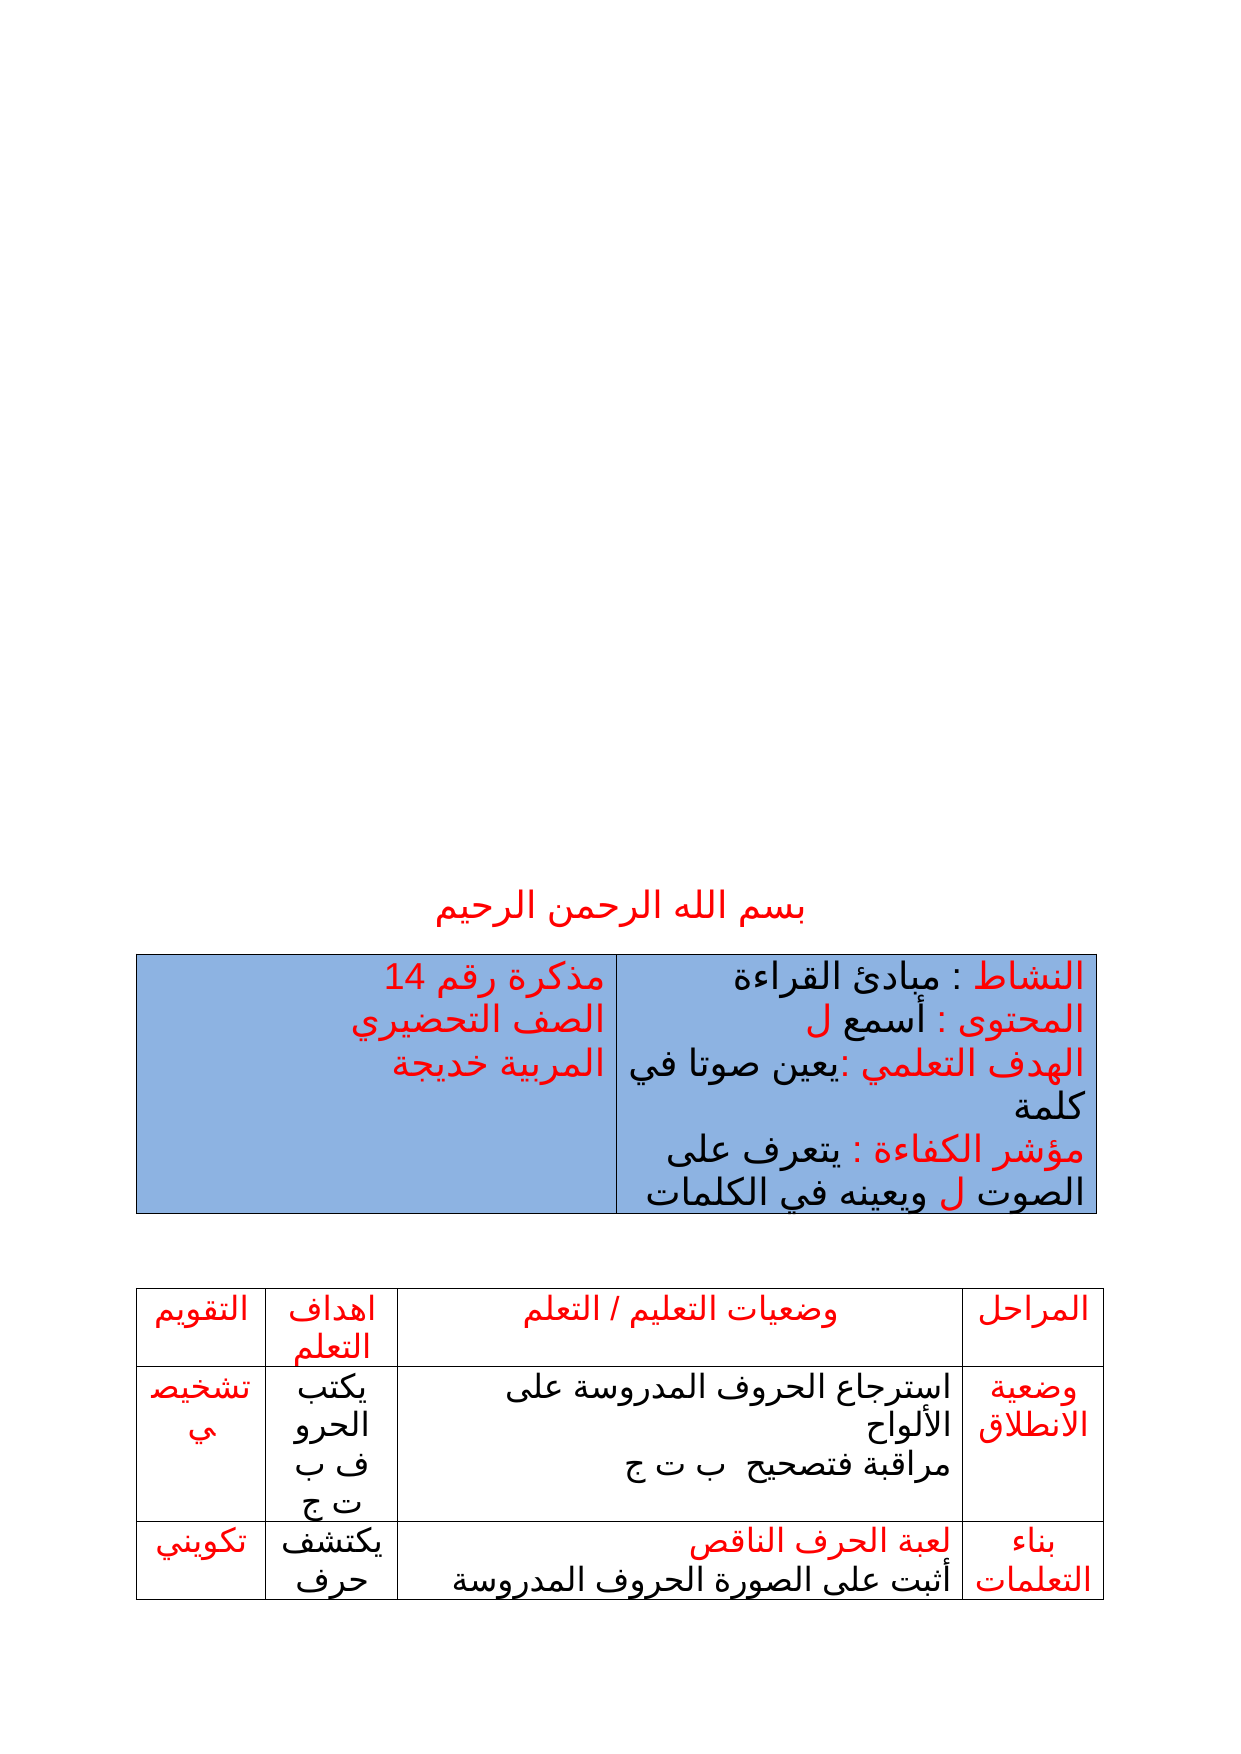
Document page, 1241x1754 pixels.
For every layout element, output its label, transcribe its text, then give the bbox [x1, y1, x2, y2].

table_header اهداف التعلم [266, 1289, 397, 1366]
table_cell تشخيصي [137, 1367, 265, 1521]
table_cell بناء التعلمات [963, 1522, 1103, 1598]
table_cell تكويني [137, 1522, 265, 1598]
text بسم الله الرحمن الرحيم [148, 883, 1093, 926]
table_header التقويم [137, 1289, 265, 1366]
table_header النشاط : مبادئ القراءة المحتوى : أسمع ل الهدف التعلمي :يعين صوتا في كلمة مؤشر الكفاءة : يتعرف على الصوت ل ويعينه في الكلمات [617, 955, 1096, 1213]
table_cell يكتب الحروف ب ت ج [266, 1367, 397, 1521]
table_header المراحل [963, 1289, 1103, 1366]
table_cell وضعية الانطلاق [963, 1367, 1103, 1521]
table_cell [266, 1522, 397, 1598]
table_header وضعيات التعليم / التعلم [398, 1289, 962, 1366]
table_cell استرجاع الحروف المدروسة على الألواح مراقبة فتصحيح ب ت ج [398, 1367, 962, 1521]
table_header مذكرة رقم 14 الصف التحضيري المربية خديجة [137, 955, 616, 1213]
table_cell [398, 1522, 962, 1598]
